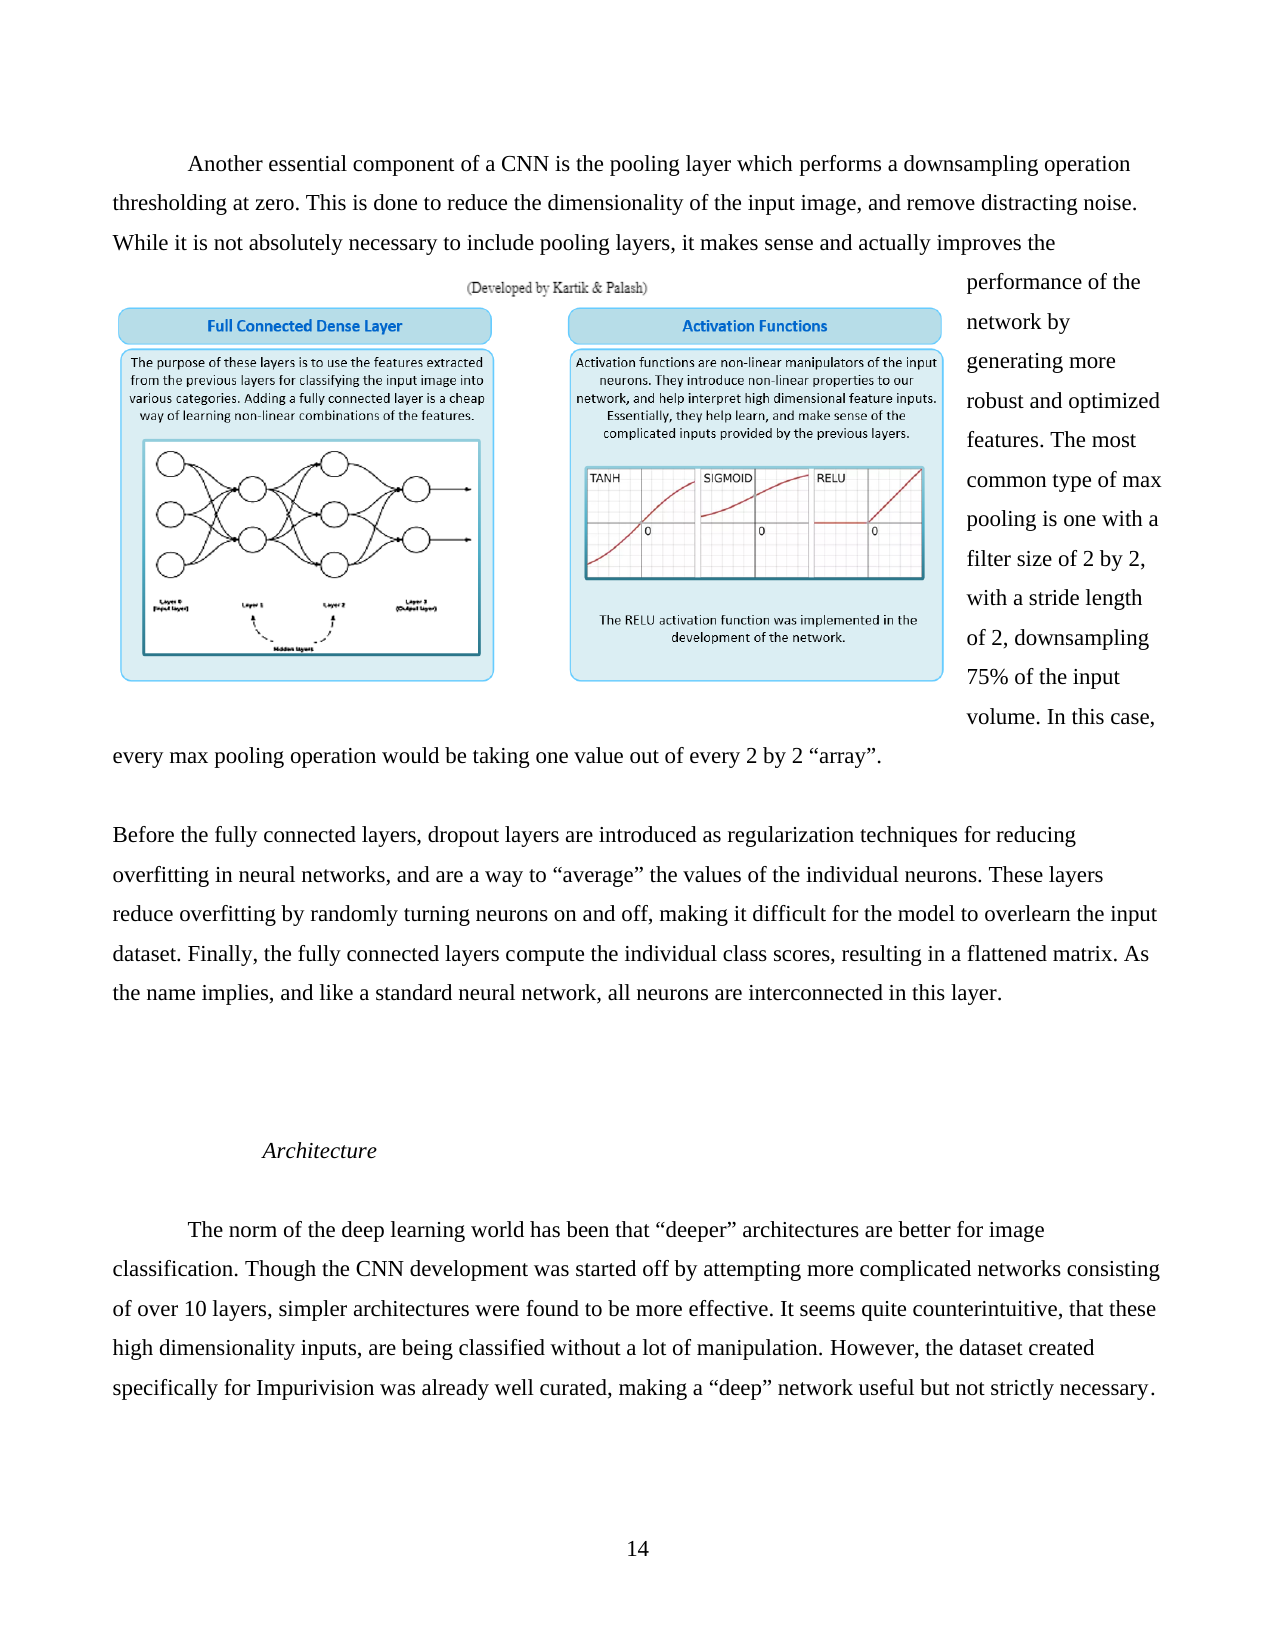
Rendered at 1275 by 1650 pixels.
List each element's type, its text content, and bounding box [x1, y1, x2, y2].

subtitle Architecture [187, 1137, 1162, 1163]
text Before the fully connected layers, dropout layers are introduced as regularization techniques for reducing overfitting in neural networks, and are a way to “average” the values of the individual neurons. These layers reduce overfitting by randomly turning neurons on and off, making it difficult for the model to overlearn the input dataset. Finally, the fully connected layers compute the individual class scores, resulting in a flattened matrix. As the name implies, and like a standard neural network, all neurons are interconnected in this layer. [112, 821, 1162, 1005]
picture [112, 271, 948, 688]
text The norm of the deep learning world has been that “deeper” architectures are better for image classification. Though the CNN development was started off by attempting more complicated networks consisting of over 10 layers, simpler architectures were found to be more effective. It seems quite counterintuitive, that these high dimensionality inputs, are being classified without a lot of manipulation. However, the dataset created specifically for Impurivision was already well curated, making a “deep” network useful but not strictly necessary. [112, 1216, 1162, 1400]
